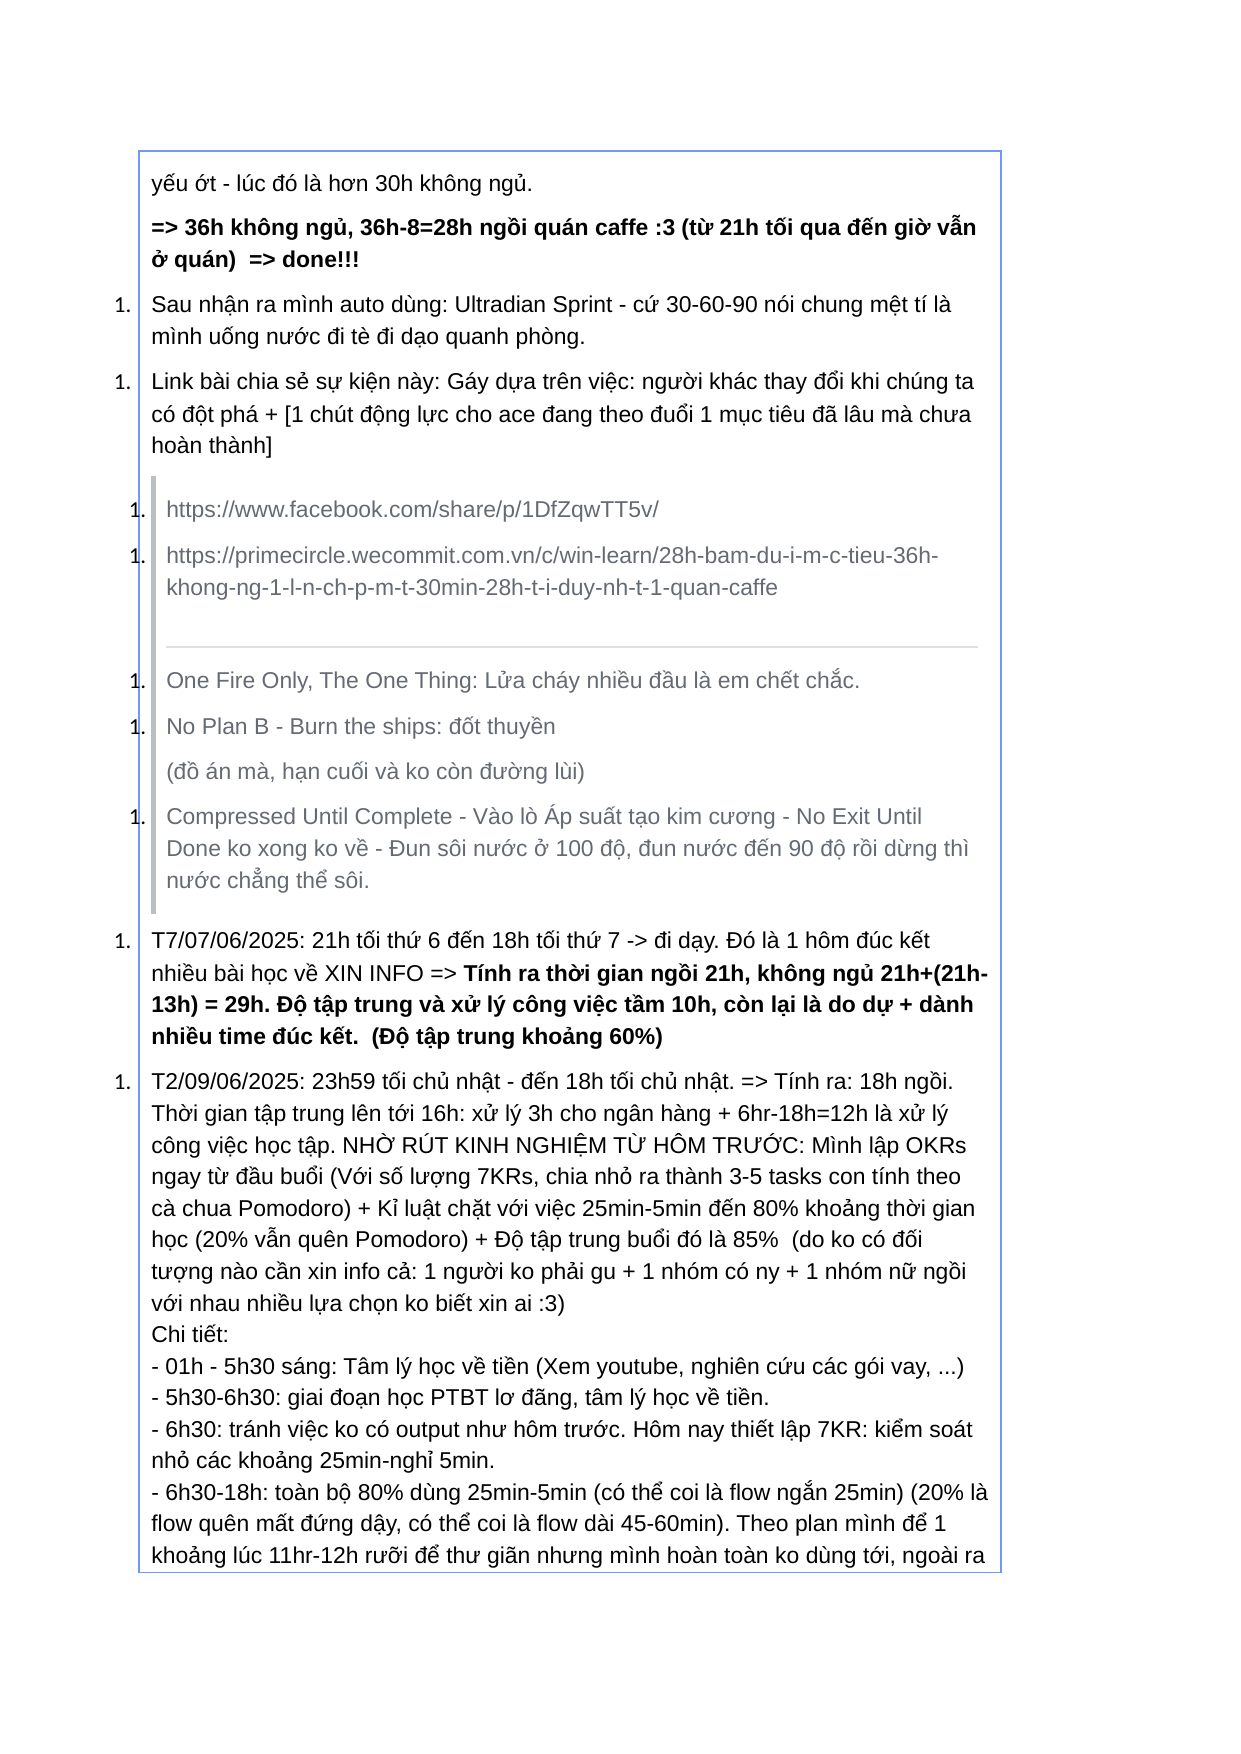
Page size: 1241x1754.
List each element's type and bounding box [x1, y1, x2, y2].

table_header [140, 152, 1000, 1571]
